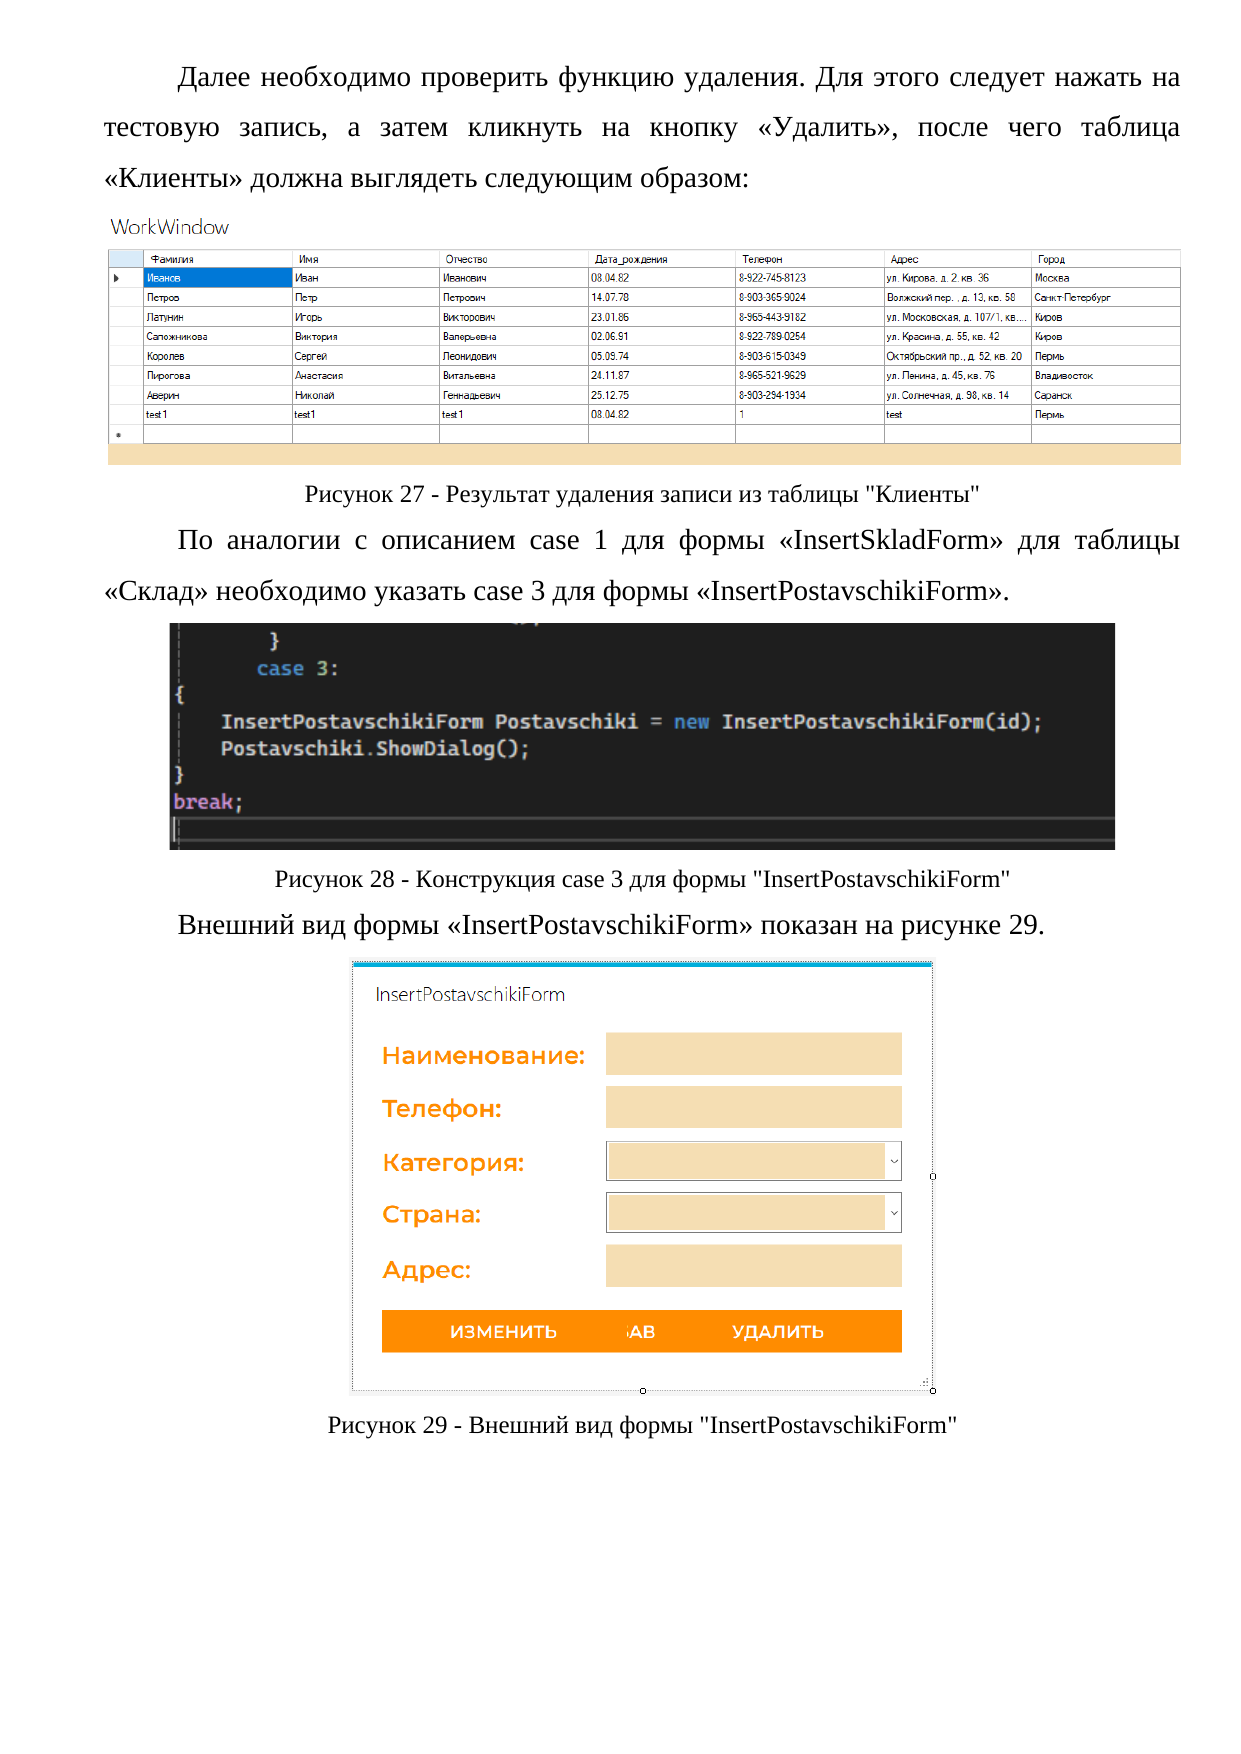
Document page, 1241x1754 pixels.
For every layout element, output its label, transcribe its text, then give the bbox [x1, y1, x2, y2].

picture [103, 210, 1182, 465]
text По аналогии с описанием case 1 для формы «InsertSkladForm» для таблицы «Склад» необходимо указать case 3 для формы «InsertPostavschikiForm». [103, 522, 1181, 606]
picture [169, 623, 1116, 850]
text Внешний вид формы «InsertPostavschikiForm» показан на рисунке 29. [103, 907, 1181, 941]
picture [348, 957, 937, 1396]
text Далее необходимо проверить функцию удаления. Для этого следует нажать на тестовую запись, а затем кликнуть на кнопку «Удалить», после чего таблица «Клиенты» должна выглядеть следующим образом: [103, 59, 1181, 193]
